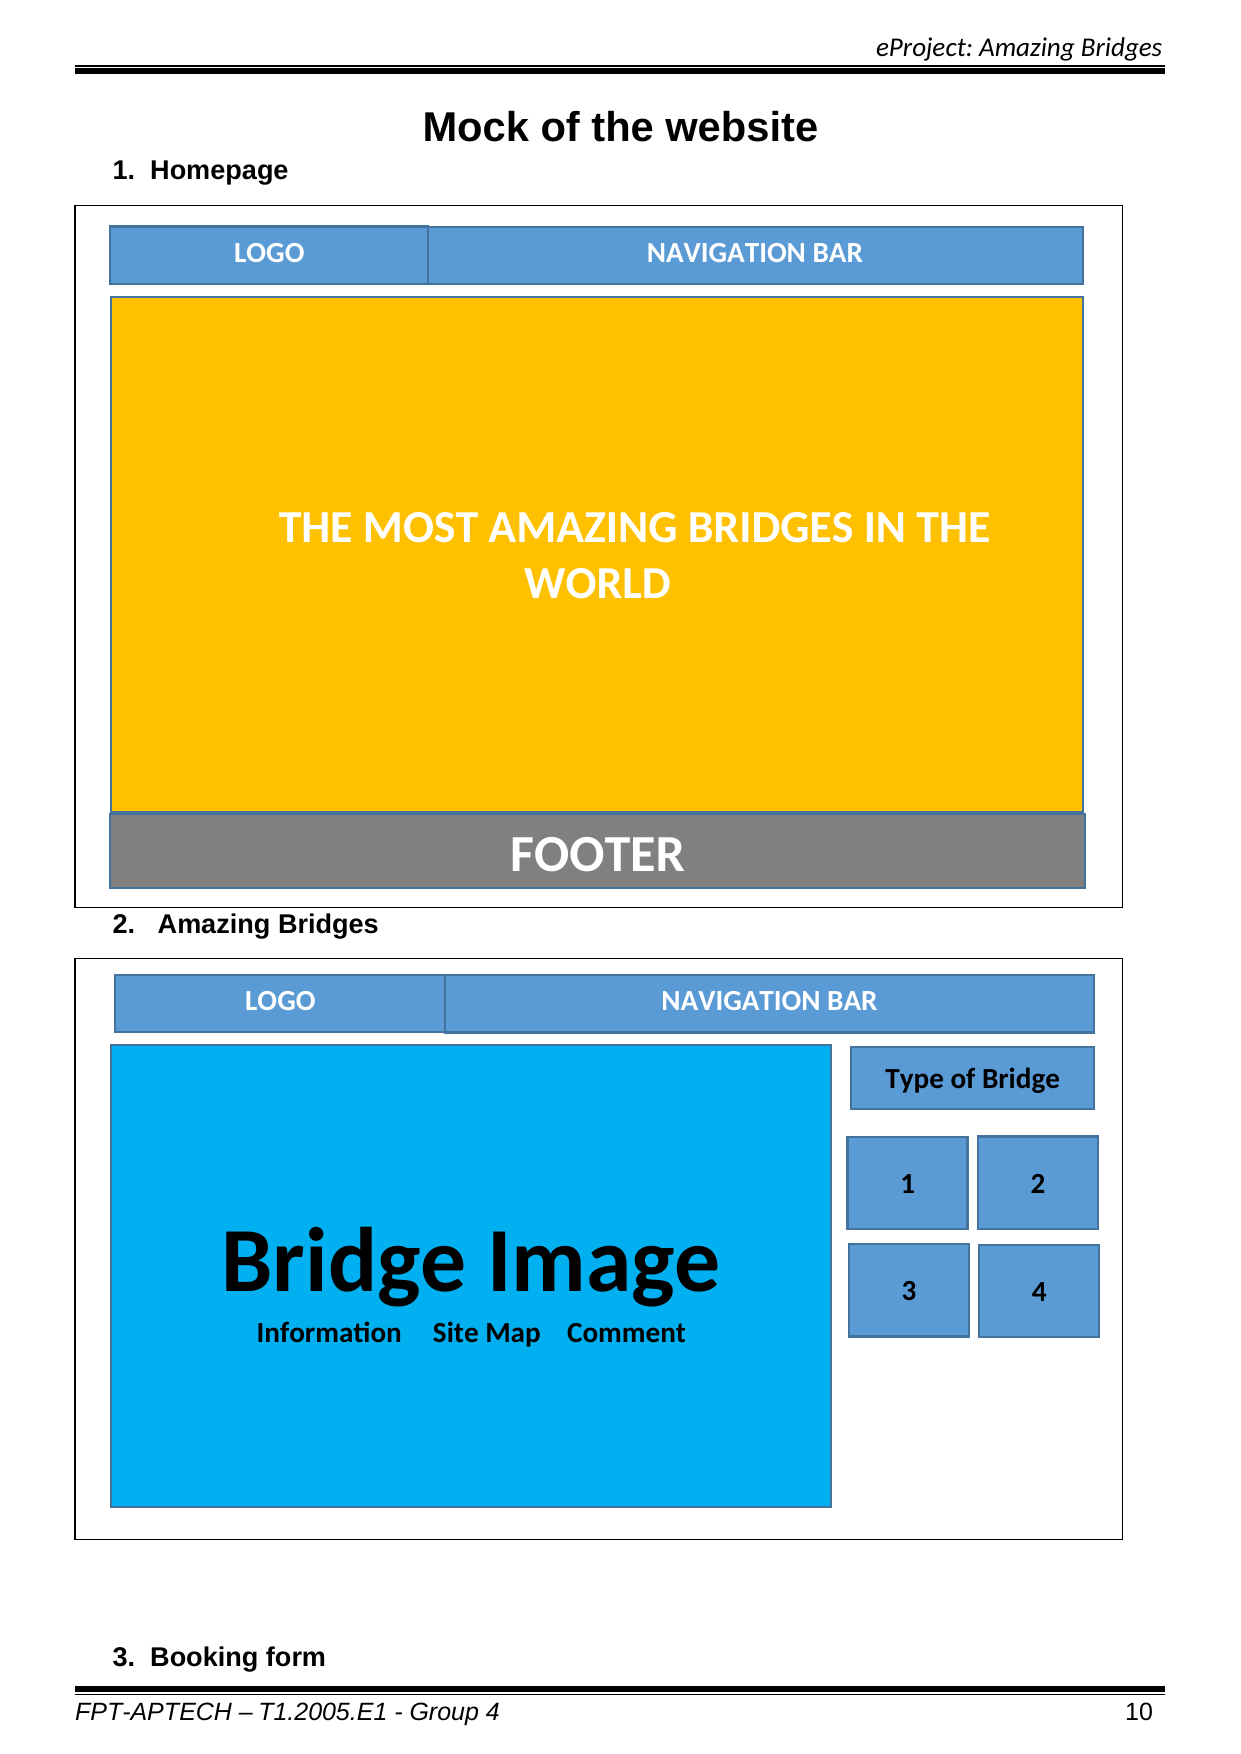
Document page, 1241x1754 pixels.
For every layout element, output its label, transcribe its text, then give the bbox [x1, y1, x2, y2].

table_header [76, 206, 1122, 907]
list Amazing Bridges [112, 908, 1165, 939]
table_header [76, 959, 1122, 1539]
list Booking form [112, 1641, 1165, 1672]
list Homepage [112, 154, 1165, 185]
subtitle Mock of the website [75, 102, 1165, 150]
